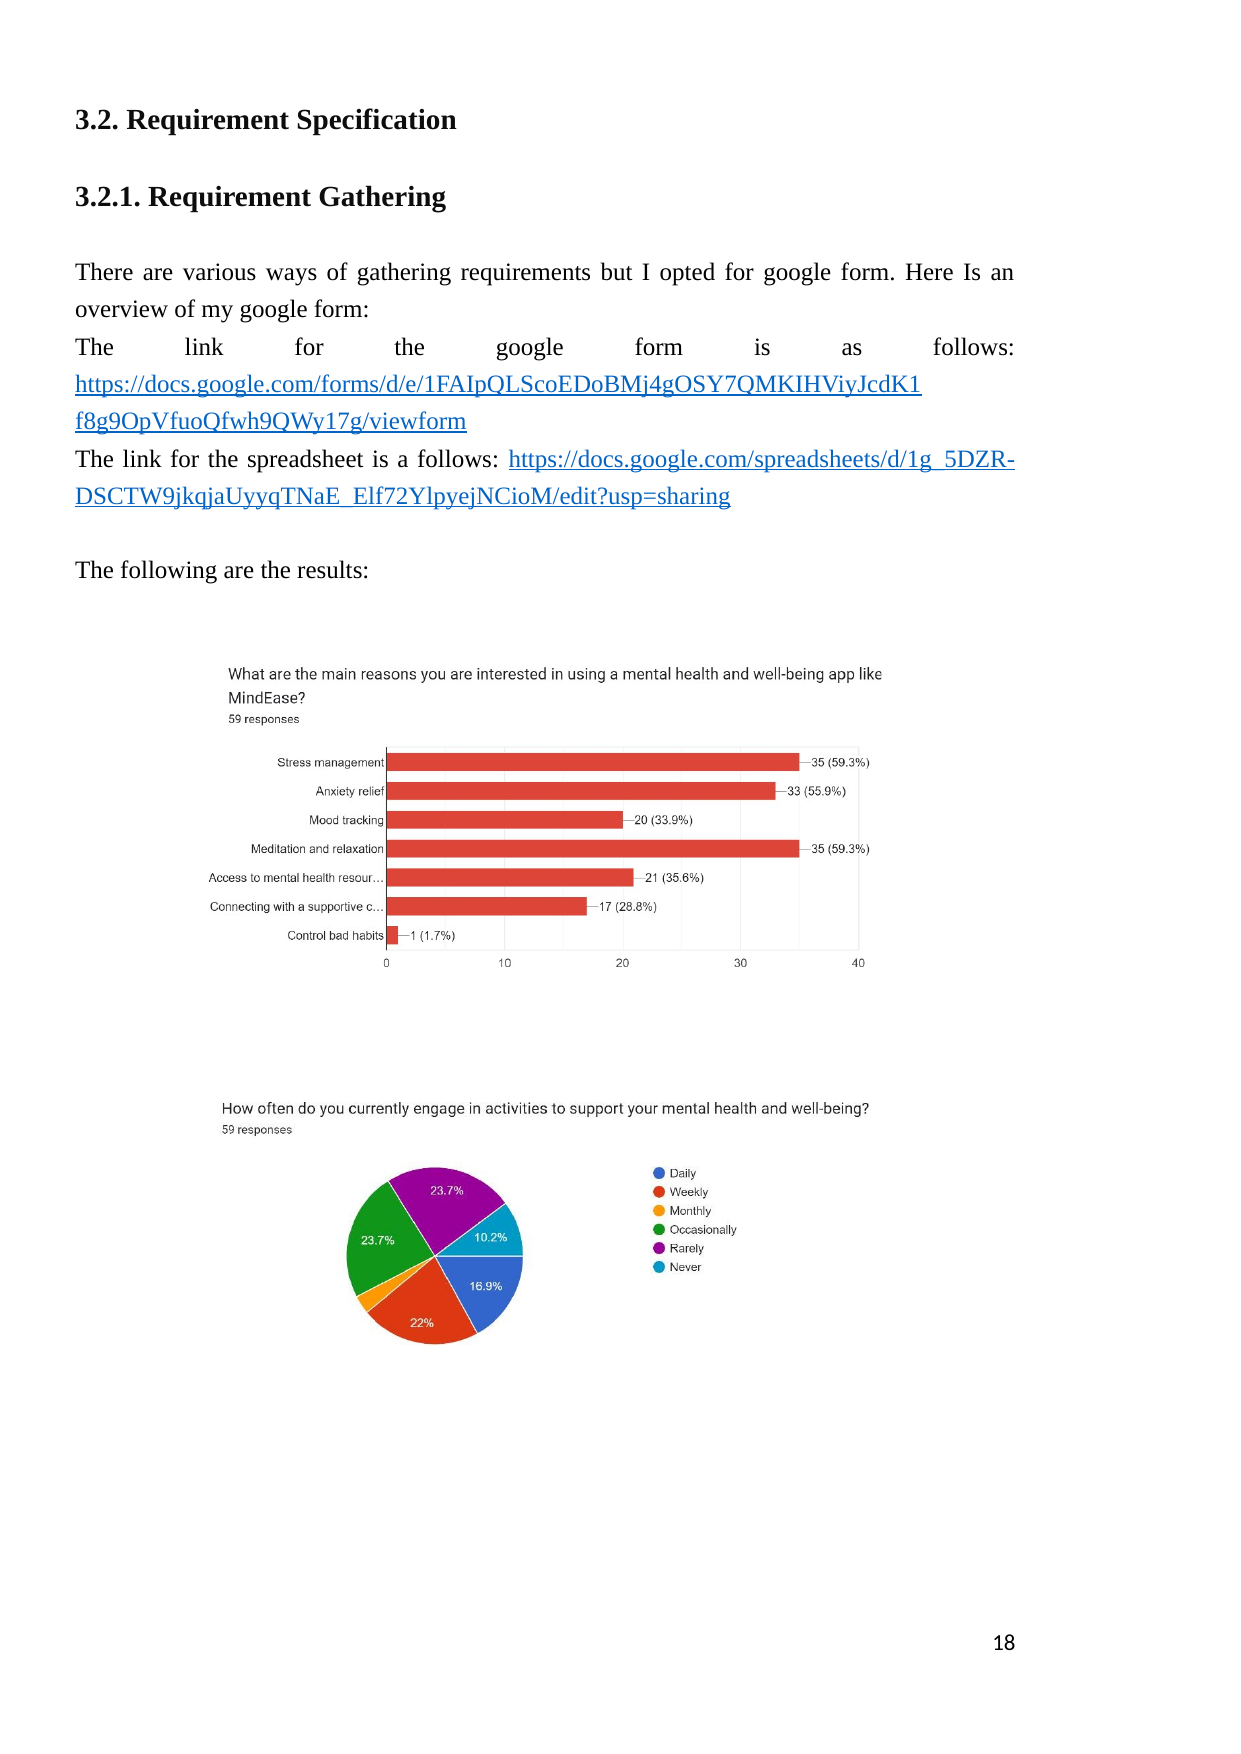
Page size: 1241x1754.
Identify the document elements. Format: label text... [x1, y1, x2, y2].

subtitle 3.2. Requirement Specification [75, 102, 1015, 135]
picture [219, 1102, 871, 1345]
text There are various ways of gathering requirements but I opted for google form. Here Is an overview of my google form: [75, 257, 1015, 323]
subtitle 3.2.1. Requirement Gathering [75, 179, 1015, 213]
text The following are the results: [75, 556, 1015, 584]
text The link for the spreadsheet is a follows: https://docs.google.com/spreadsheets/d/1g_5DZR- DSCTW9jkqjaUyyqTNaE_Elf72YlpyejNCioM/edit?usp=sharing [75, 444, 1015, 510]
text The link for the google form is as follows: https://docs.google.com/forms/d/e/1FAIpQLScoEDoBMj4gOSY7QMKIHViyJcdK1 f8g9OpVfuoQfwh9QWy17g/viewform [75, 332, 1015, 435]
picture [208, 667, 882, 967]
